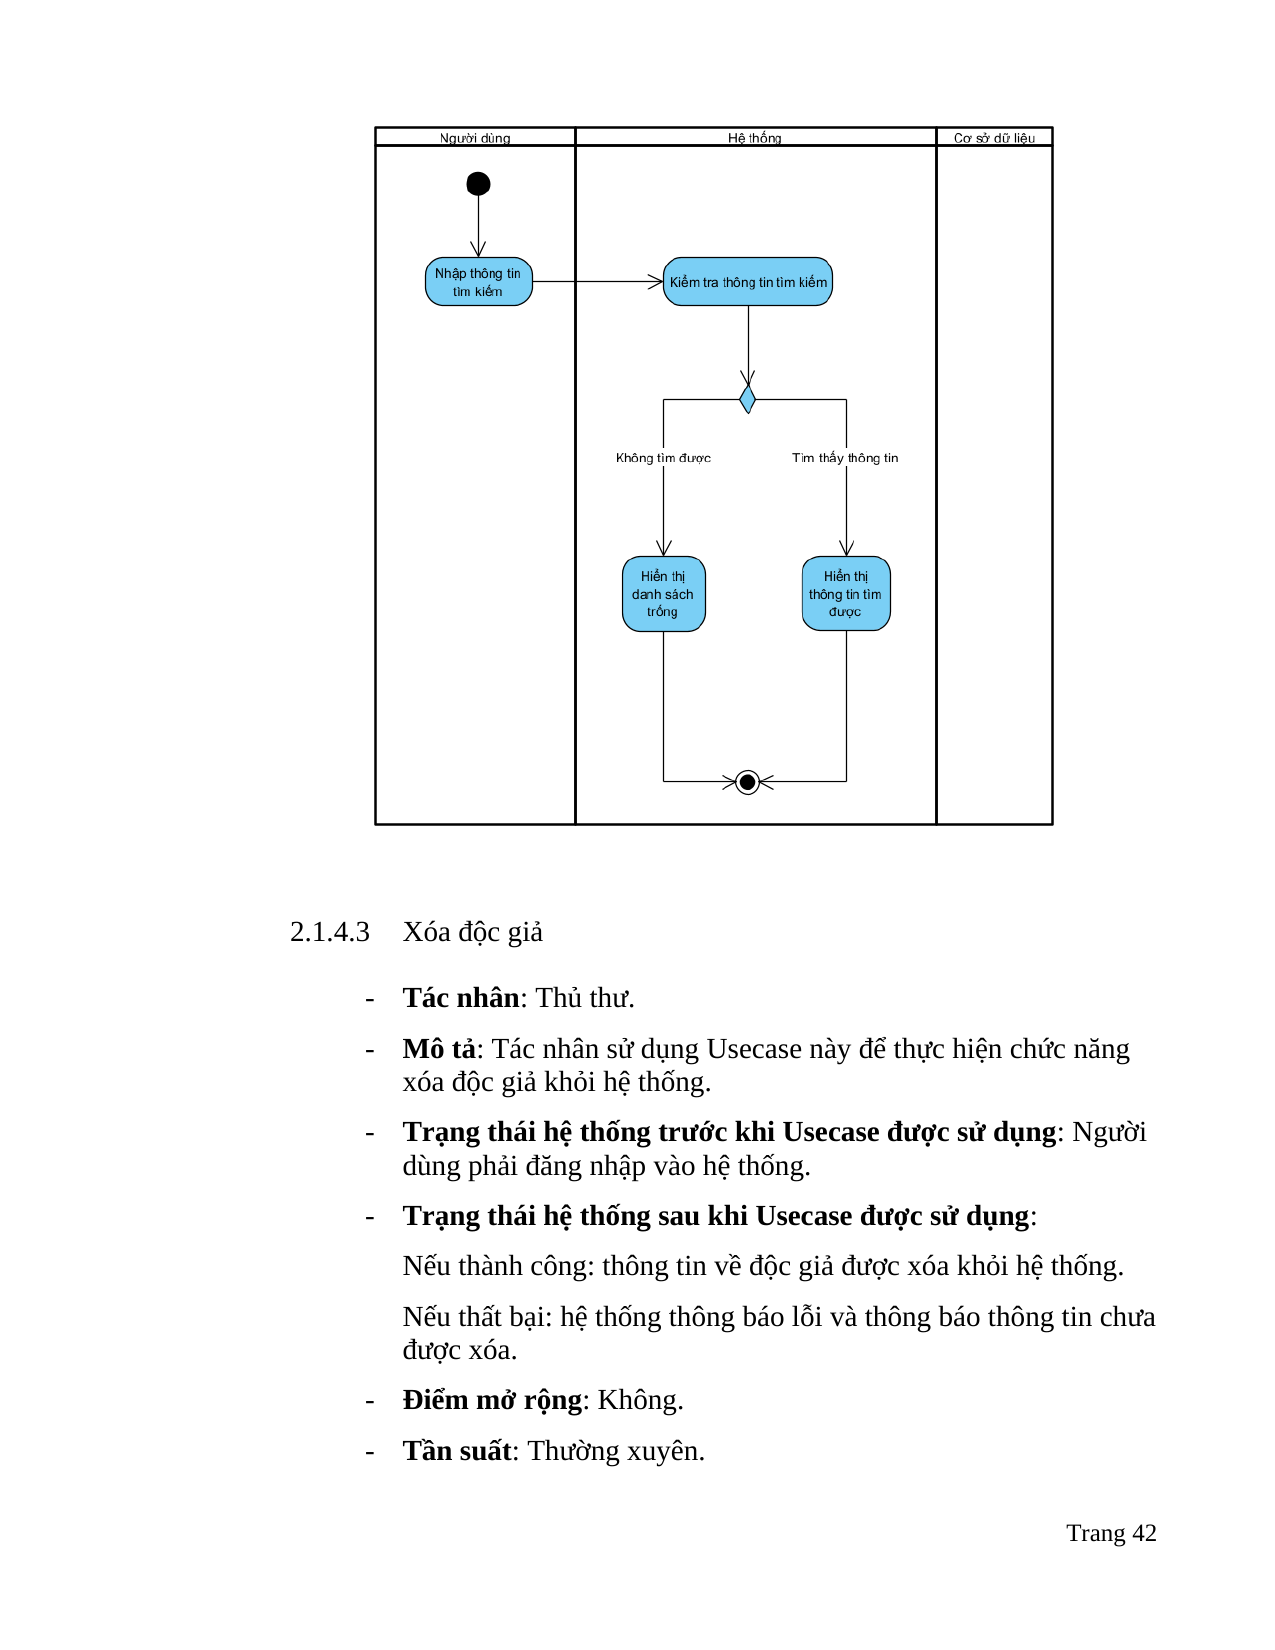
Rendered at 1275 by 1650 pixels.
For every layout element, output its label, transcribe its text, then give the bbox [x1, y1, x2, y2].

list Trạng thái hệ thống sau khi Usecase được sử dụng: [365, 1198, 1157, 1232]
text Nếu thành công: thông tin về độc giả được xóa khỏi hệ thống. [402, 1248, 1157, 1282]
list Tần suất: Thường xuyên. [365, 1433, 1157, 1466]
list Mô tả: Tác nhân sử dụng Usecase này để thực hiện chức năng xóa độc giả khỏi hệ thống. [365, 1031, 1157, 1098]
list Xóa độc giả [290, 914, 1157, 947]
list Trạng thái hệ thống trước khi Usecase được sử dụng: Người dùng phải đăng nhập vào hệ thống. [365, 1114, 1157, 1182]
list Điểm mở rộng: Không. [365, 1382, 1157, 1416]
list Tác nhân: Thủ thư. [365, 981, 1157, 1014]
picture [364, 118, 1060, 830]
text Nếu thất bại: hệ thống thông báo lỗi và thông báo thông tin chưa được xóa. [402, 1299, 1157, 1366]
